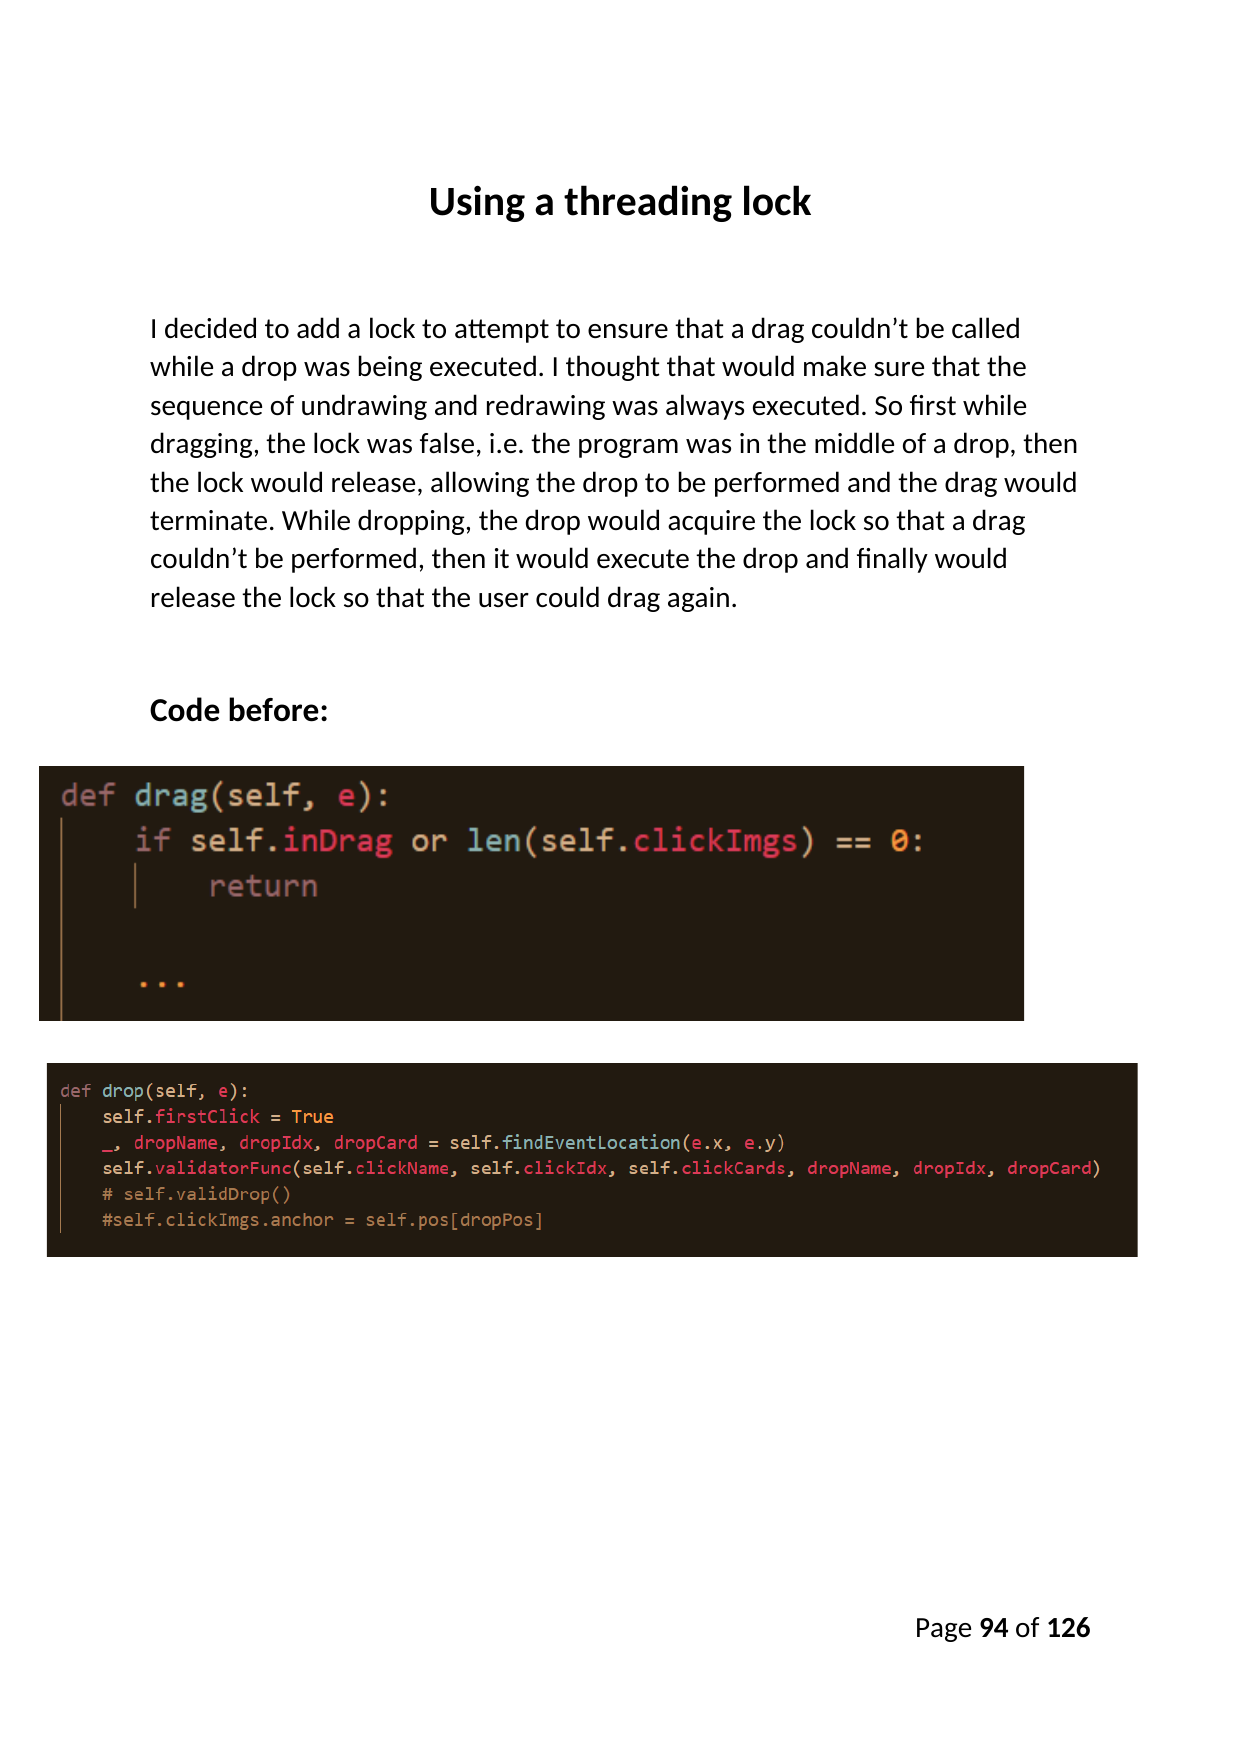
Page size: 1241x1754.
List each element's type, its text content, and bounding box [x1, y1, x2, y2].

picture [39, 766, 1025, 1021]
subtitle Code before: [150, 689, 1090, 730]
text I decided to add a lock to attempt to ensure that a drag couldn’t be called while a drop was being executed. I thought that would make sure that the sequence of undrawing and redrawing was always executed. So first while dragging, the lock was false, i.e. the program was in the middle of a drop, then the lock would release, allowing the drop to be performed and the drag would terminate. While dropping, the drop would acquire the lock so that a drag couldn’t be performed, then it would execute the drop and finally would release the lock so that the user could drag again. [150, 310, 1090, 615]
picture [46, 1063, 1138, 1257]
subtitle Using a threading lock [150, 175, 1090, 226]
